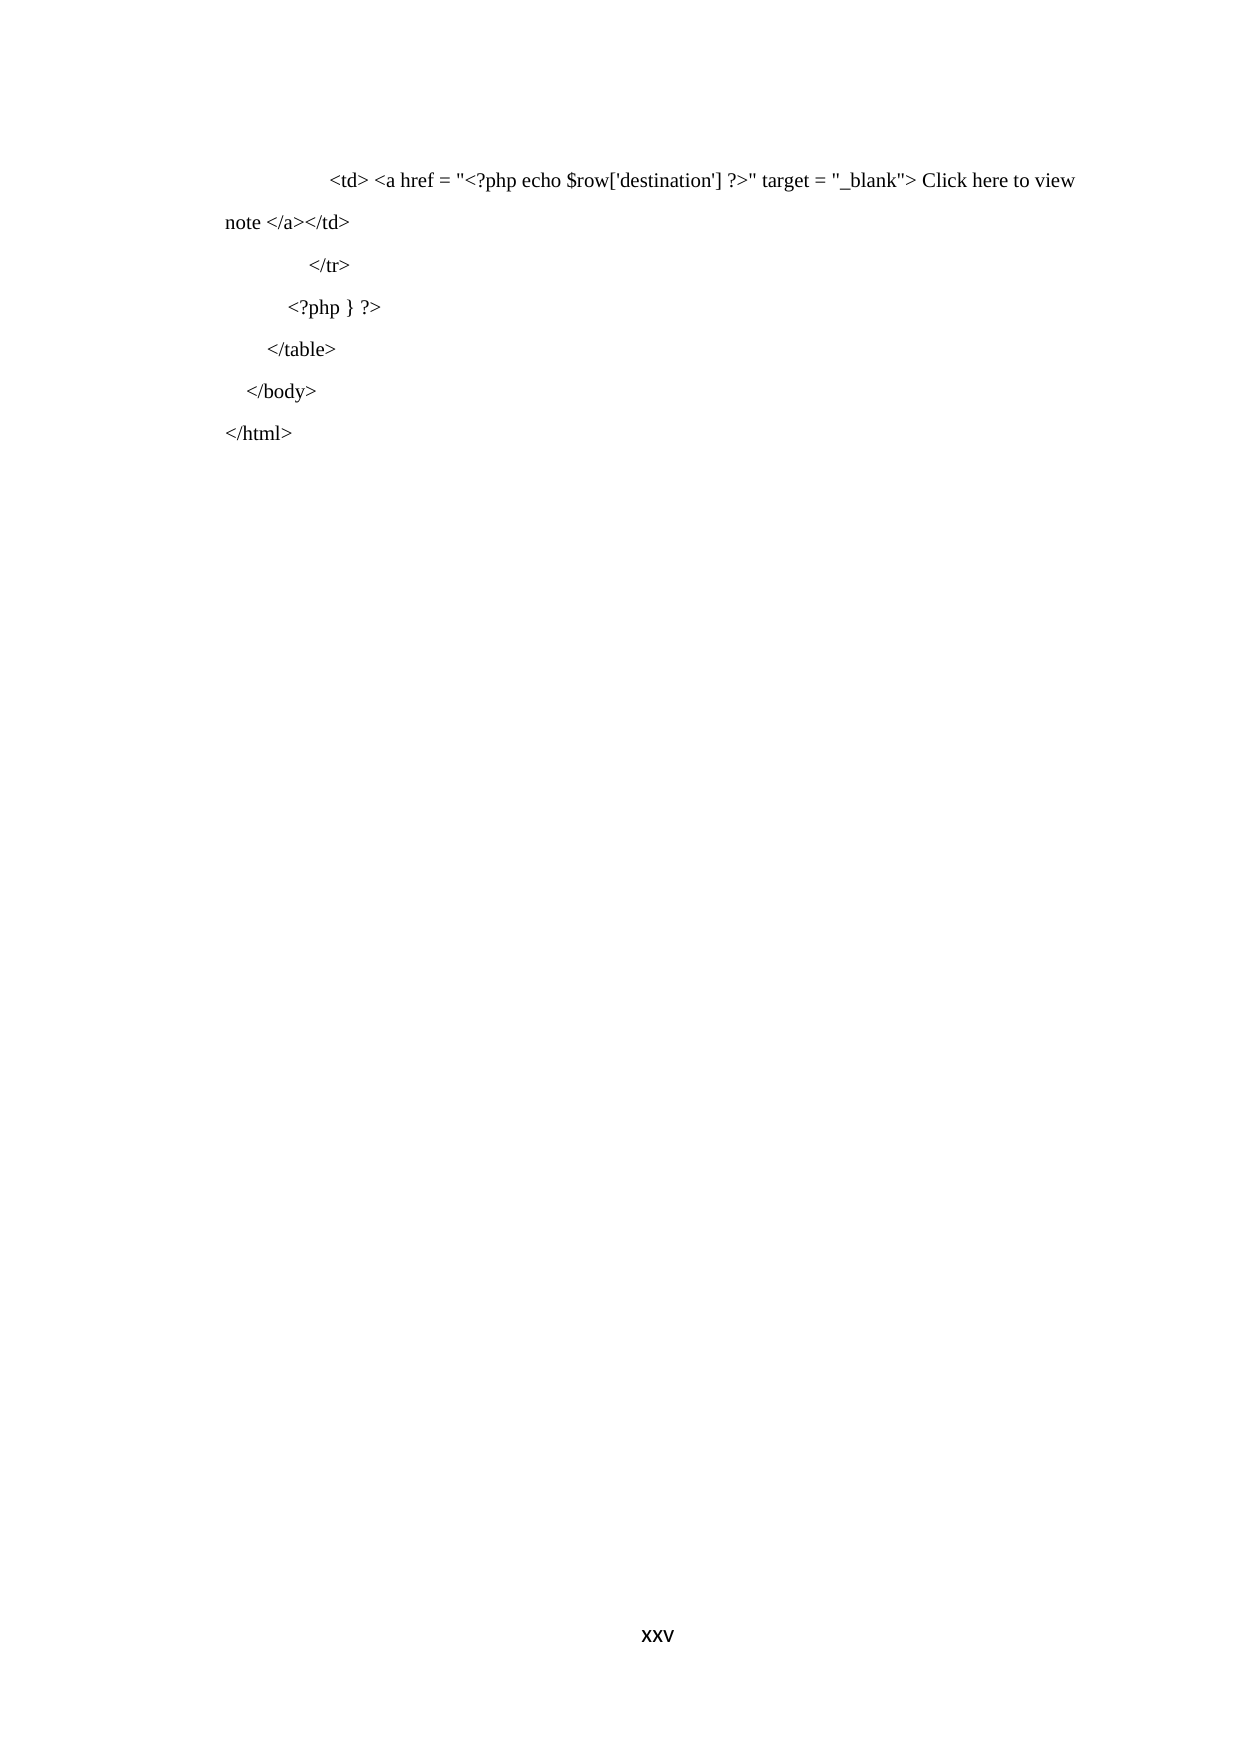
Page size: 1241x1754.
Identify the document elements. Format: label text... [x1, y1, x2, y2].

text </tr> [225, 234, 1090, 277]
text <td> <a href = "<?php echo $row['destination'] ?>" target = "_blank"> Click here to view note </a></td> [225, 150, 1090, 234]
text </html> [225, 403, 1090, 445]
text <?php } ?> [225, 277, 1090, 319]
text </table> [225, 319, 1090, 361]
text </body> [225, 361, 1090, 403]
